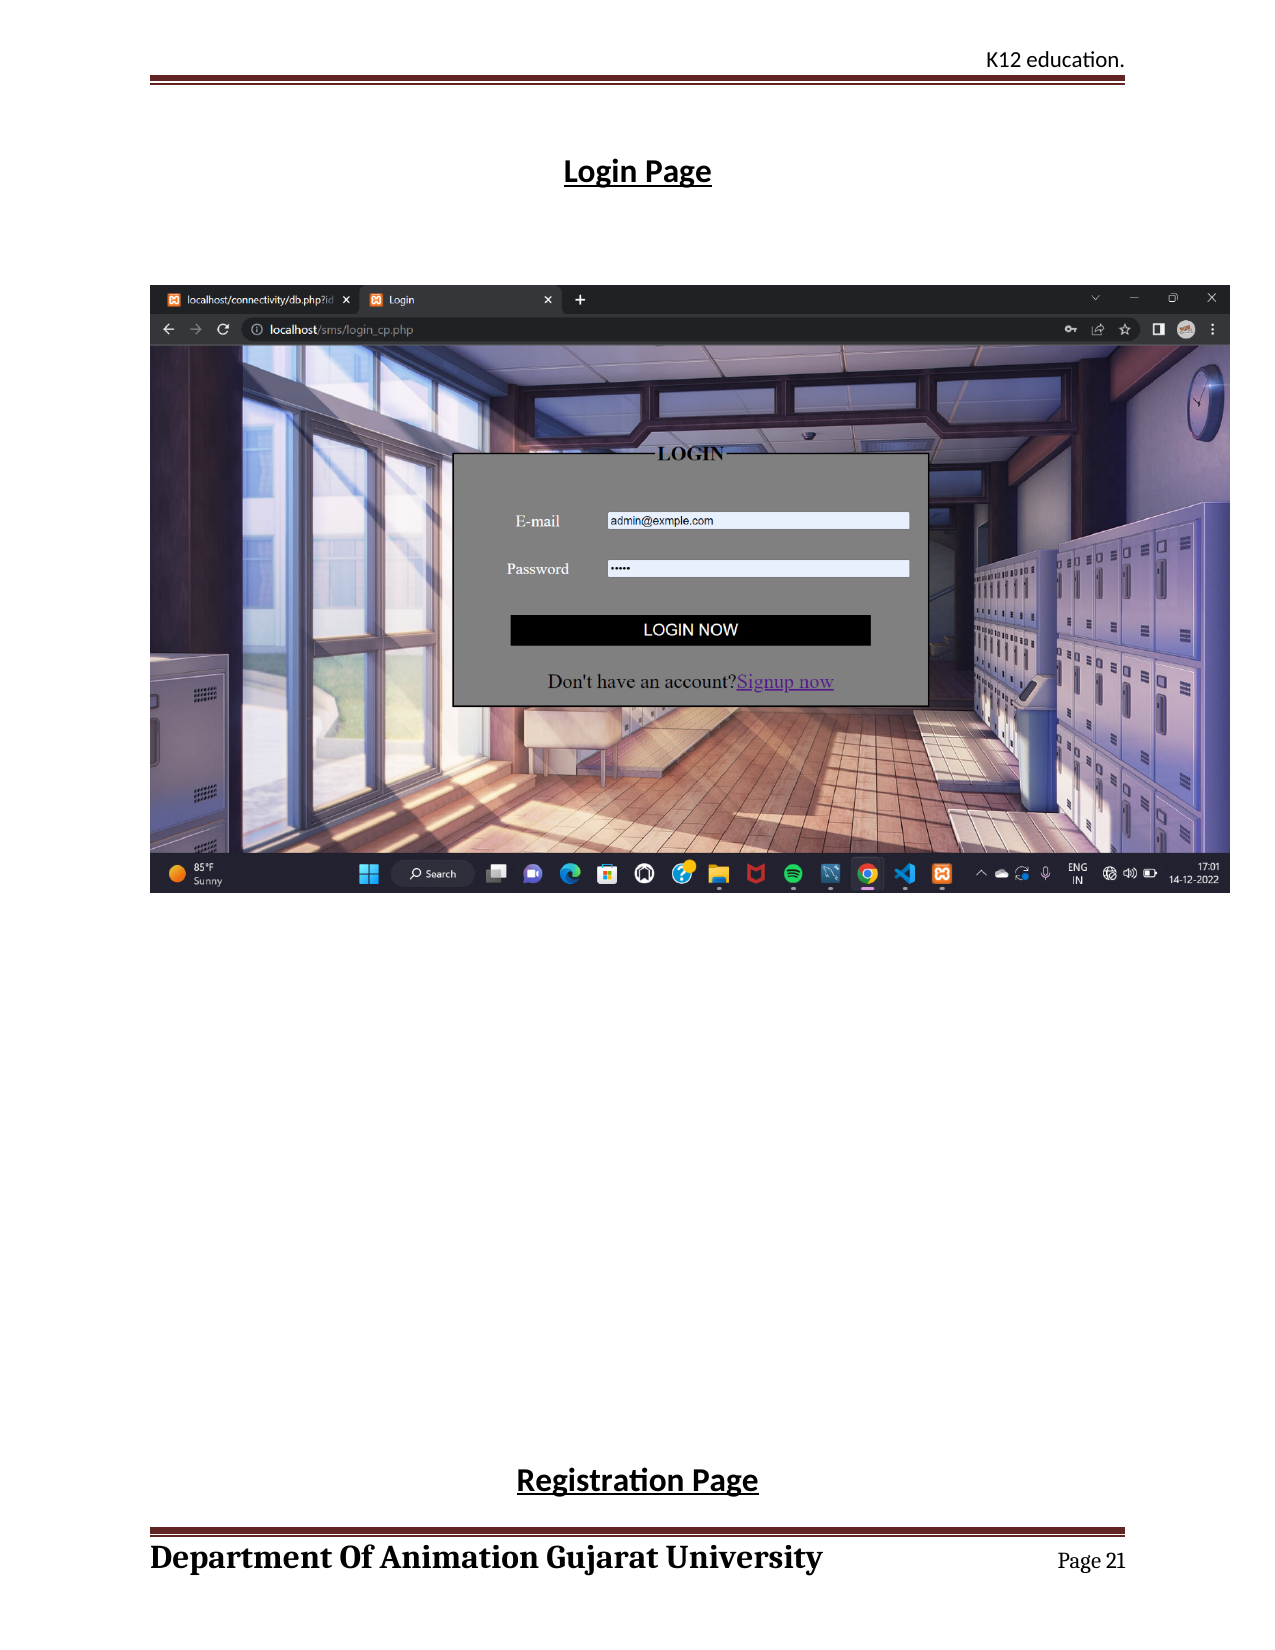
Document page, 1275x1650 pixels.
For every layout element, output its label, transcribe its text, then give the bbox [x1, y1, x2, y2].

text Registration Page [150, 1458, 1125, 1499]
picture [150, 285, 1230, 893]
text Login Page [150, 150, 1125, 191]
